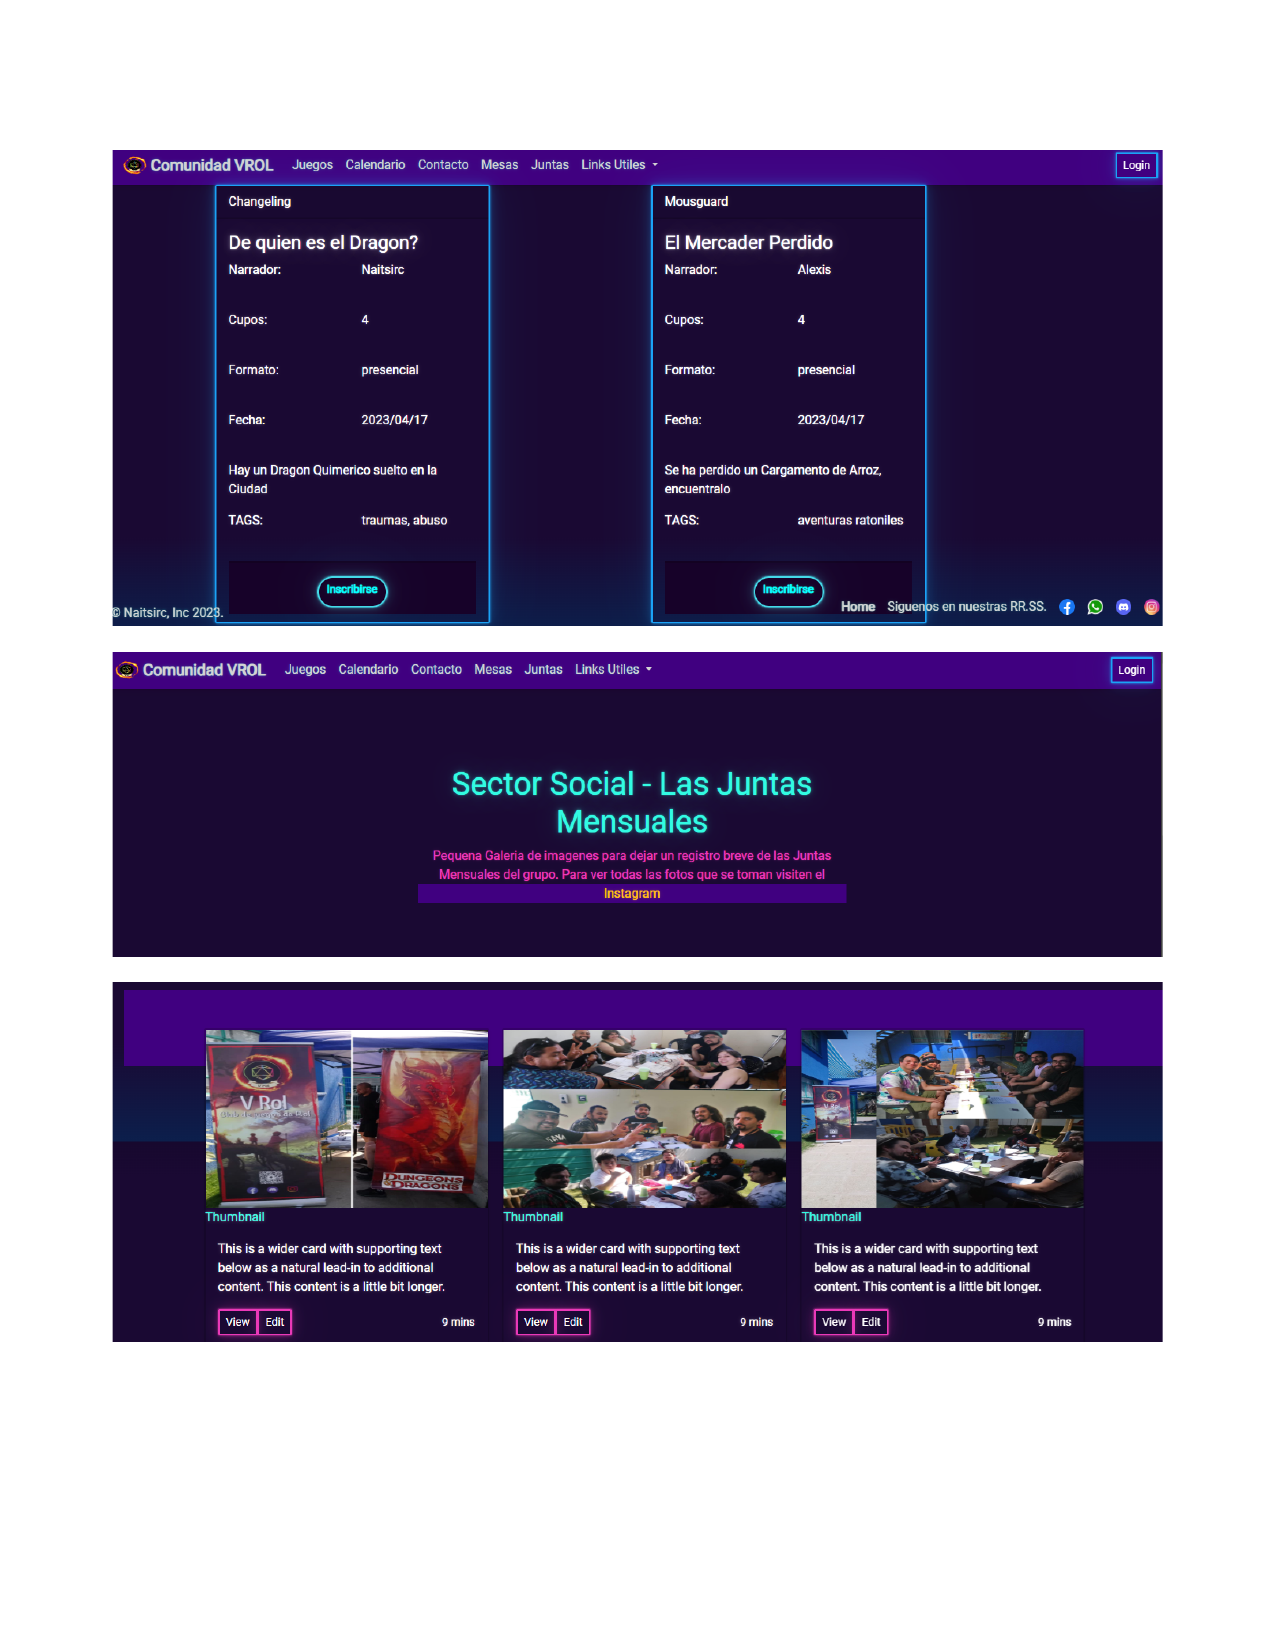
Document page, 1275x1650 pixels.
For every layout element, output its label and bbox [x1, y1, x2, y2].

picture [112, 150, 1163, 626]
picture [112, 982, 1163, 1342]
picture [112, 652, 1163, 957]
